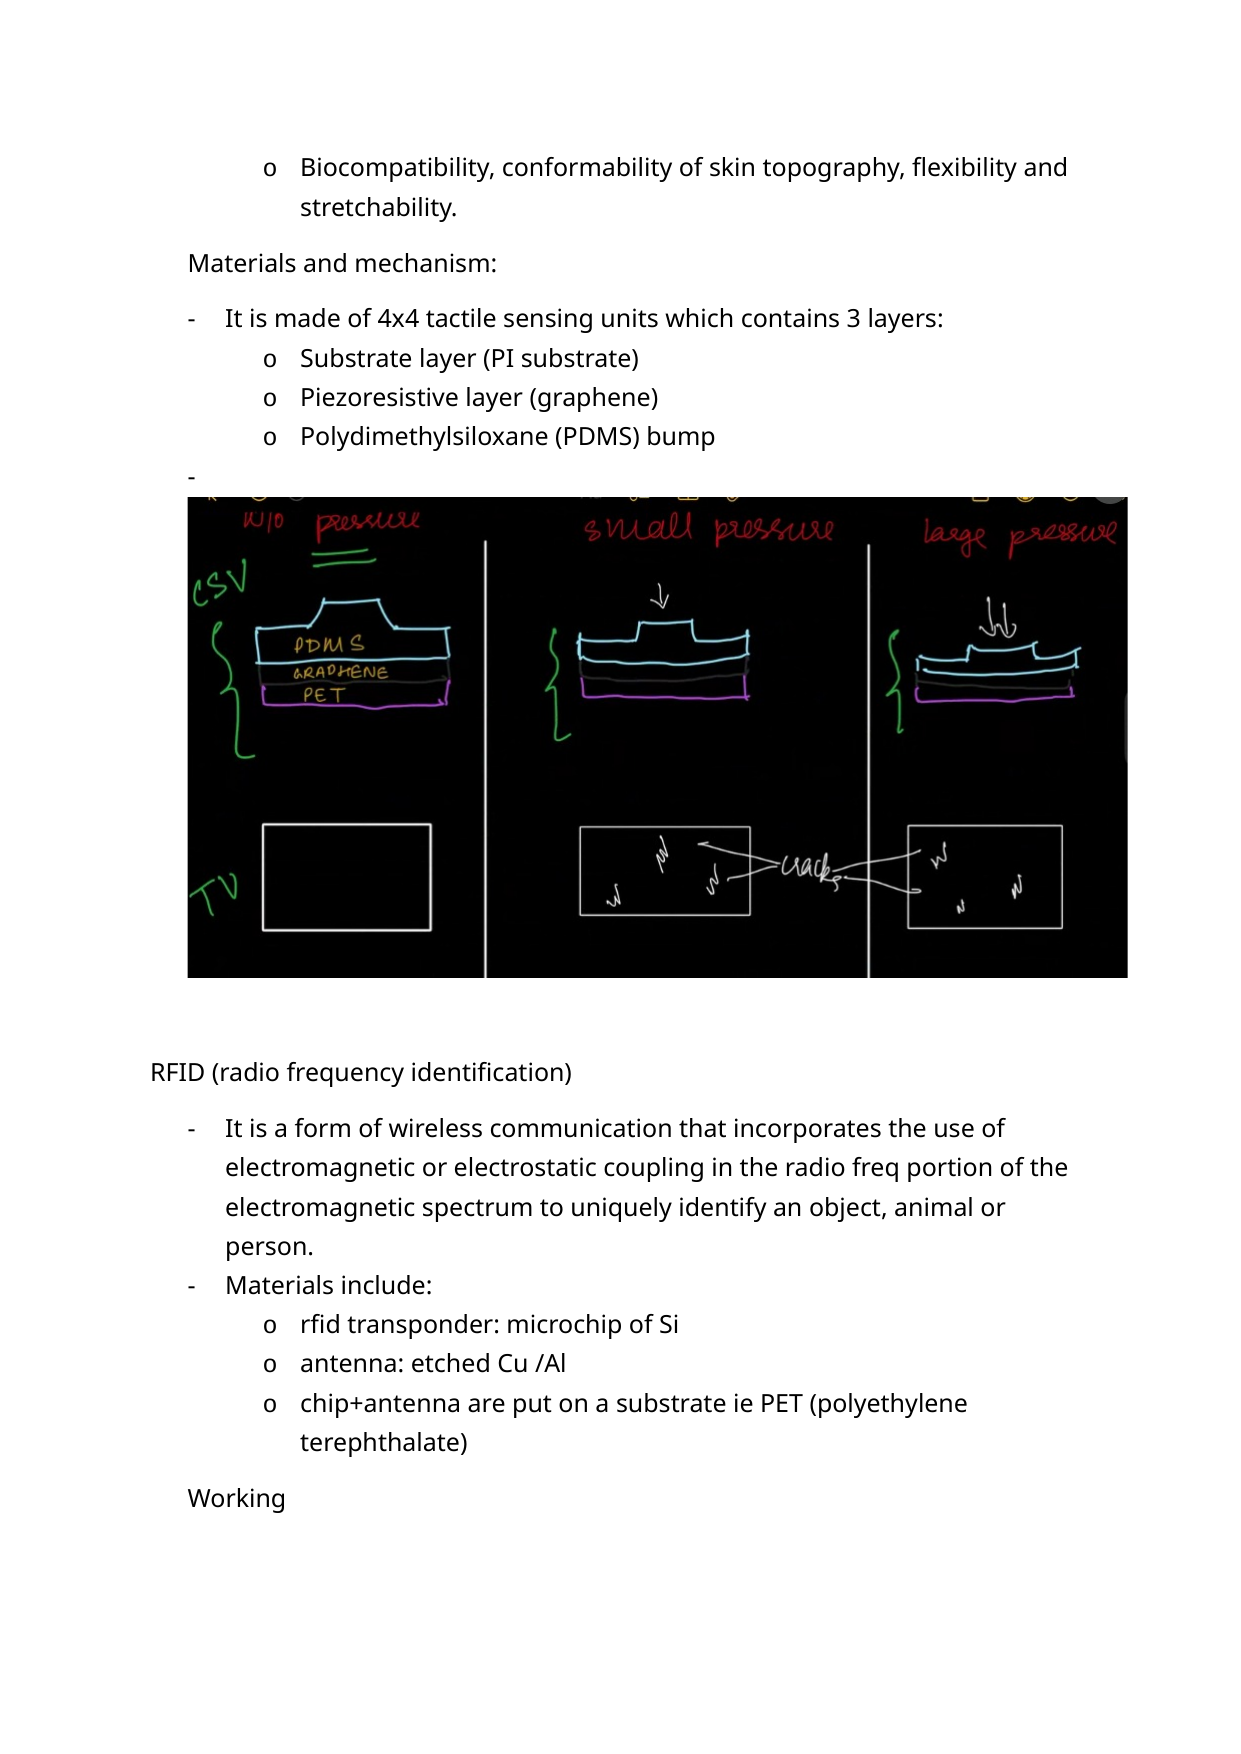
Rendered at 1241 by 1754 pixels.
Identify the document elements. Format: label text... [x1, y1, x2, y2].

list Piezoresistive layer (graphene) [262, 379, 1090, 414]
list It is a form of wireless communication that incorporates the use of electromagnetic or electrostatic coupling in the radio freq portion of the electromagnetic spectrum to uniquely identify an object, animal or person. [187, 1111, 1090, 1262]
list Biocompatibility, conformability of skin topography, flexibility and stretchability. [262, 150, 1090, 223]
list Materials include: [187, 1267, 1090, 1302]
list antenna: etched Cu /Al [262, 1346, 1090, 1380]
list chip+antenna are put on a substrate ie PET (polyethylene terephthalate) [262, 1385, 1090, 1459]
list Substrate layer (PI substrate) [262, 340, 1090, 374]
text Materials and mechanism: [187, 245, 1090, 279]
list Polydimethylsiloxane (PDMS) bump [262, 419, 1090, 453]
list rfid transponder: microchip of Si [262, 1307, 1090, 1341]
text RFID (radio frequency identification) [150, 1055, 1090, 1089]
picture [187, 497, 1128, 978]
list It is made of 4x4 tactile sensing units which contains 3 layers: [187, 301, 1090, 335]
text Working [187, 1481, 1090, 1515]
